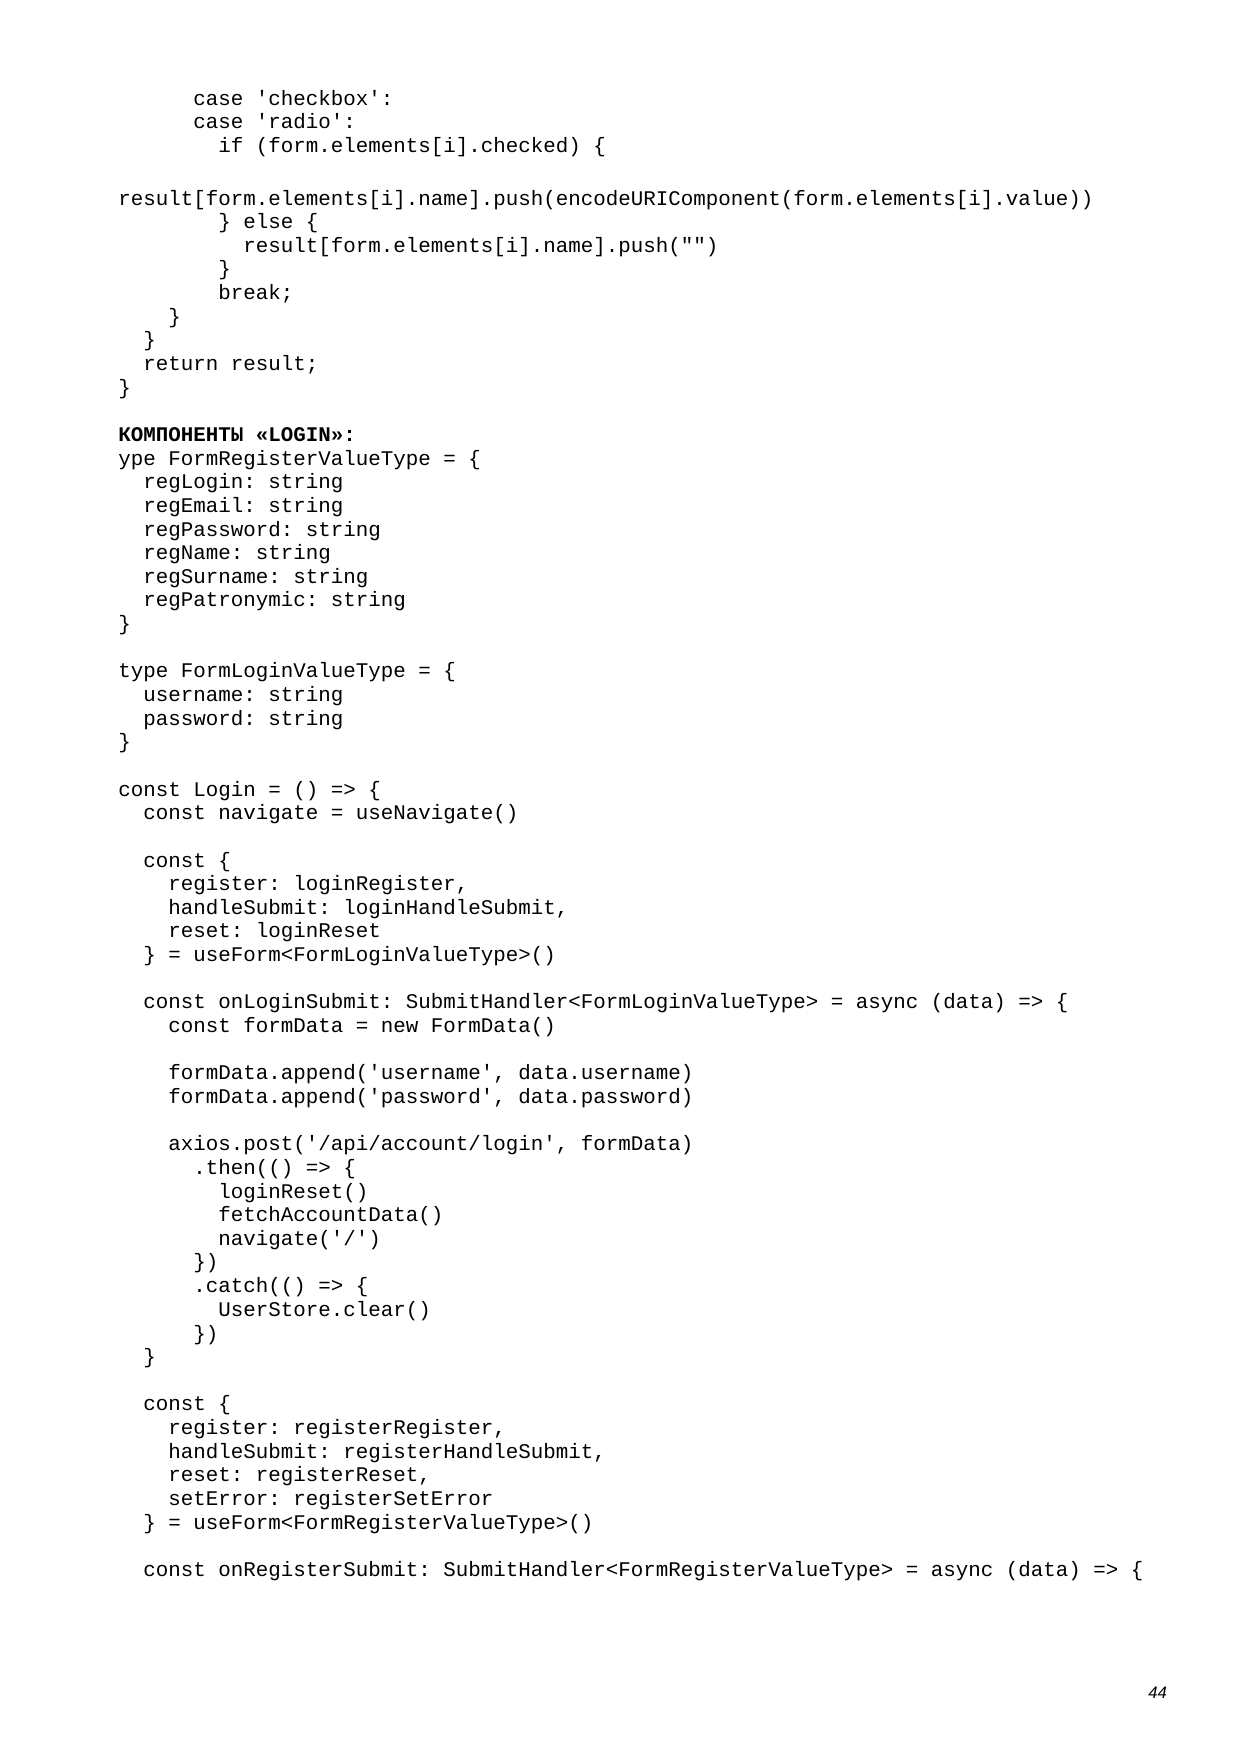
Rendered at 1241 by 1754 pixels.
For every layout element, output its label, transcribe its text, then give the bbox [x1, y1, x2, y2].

text } [118, 613, 1194, 637]
text regEmail: string [118, 495, 1194, 518]
text } [118, 306, 1194, 329]
text regPatronymic: string [118, 589, 1194, 613]
text break; [118, 282, 1194, 306]
text ype FormRegisterValueType = { [118, 448, 1194, 471]
text if (form.elements[i].checked) { [118, 135, 1194, 159]
text } [118, 377, 1194, 400]
text } [118, 1346, 1194, 1370]
text } [118, 731, 1194, 755]
text const navigate = useNavigate() [118, 802, 1194, 826]
text result[form.elements[i].name].push(encodeURIComponent(form.elements[i].value)) [118, 159, 1194, 211]
text axios.post('/api/account/login', formData) [118, 1133, 1194, 1157]
text }) [118, 1252, 1194, 1275]
text result[form.elements[i].name].push("") [118, 235, 1194, 258]
text type FormLoginValueType = { [118, 660, 1194, 684]
text regSurname: string [118, 566, 1194, 589]
text register: registerRegister, [118, 1417, 1194, 1441]
text .then(() => { [118, 1157, 1194, 1181]
text formData.append('password', data.password) [118, 1086, 1194, 1110]
text password: string [118, 708, 1194, 731]
text username: string [118, 684, 1194, 708]
text setError: registerSetError [118, 1488, 1194, 1512]
text }) [118, 1322, 1194, 1346]
text case 'checkbox': [118, 88, 1194, 111]
text register: loginRegister, [118, 873, 1194, 897]
text .catch(() => { [118, 1275, 1194, 1299]
text reset: registerReset, [118, 1464, 1194, 1488]
text return result; [118, 353, 1194, 377]
text } [118, 258, 1194, 282]
text formData.append('username', data.username) [118, 1062, 1194, 1086]
text const { [118, 1393, 1194, 1417]
text reset: loginReset [118, 921, 1194, 944]
text UserStore.clear() [118, 1299, 1194, 1322]
text } = useForm<FormLoginValueType>() [118, 944, 1194, 968]
text const Login = () => { [118, 779, 1194, 802]
text } [118, 329, 1194, 353]
text regPassword: string [118, 518, 1194, 542]
text } = useForm<FormRegisterValueType>() [118, 1512, 1194, 1535]
text КОМПОНЕНТЫ «LOGIN»: [118, 424, 1194, 448]
text } else { [118, 211, 1194, 235]
text const formData = new FormData() [118, 1015, 1194, 1039]
text handleSubmit: loginHandleSubmit, [118, 897, 1194, 921]
text const { [118, 849, 1194, 873]
text case 'radio': [118, 111, 1194, 135]
text loginReset() [118, 1181, 1194, 1204]
text regLogin: string [118, 471, 1194, 495]
text const onLoginSubmit: SubmitHandler<FormLoginValueType> = async (data) => { [118, 991, 1194, 1015]
text navigate('/') [118, 1228, 1194, 1252]
text const onRegisterSubmit: SubmitHandler<FormRegisterValueType> = async (data) => { [118, 1559, 1194, 1583]
text handleSubmit: registerHandleSubmit, [118, 1441, 1194, 1464]
text regName: string [118, 542, 1194, 566]
text fetchAccountData() [118, 1204, 1194, 1228]
